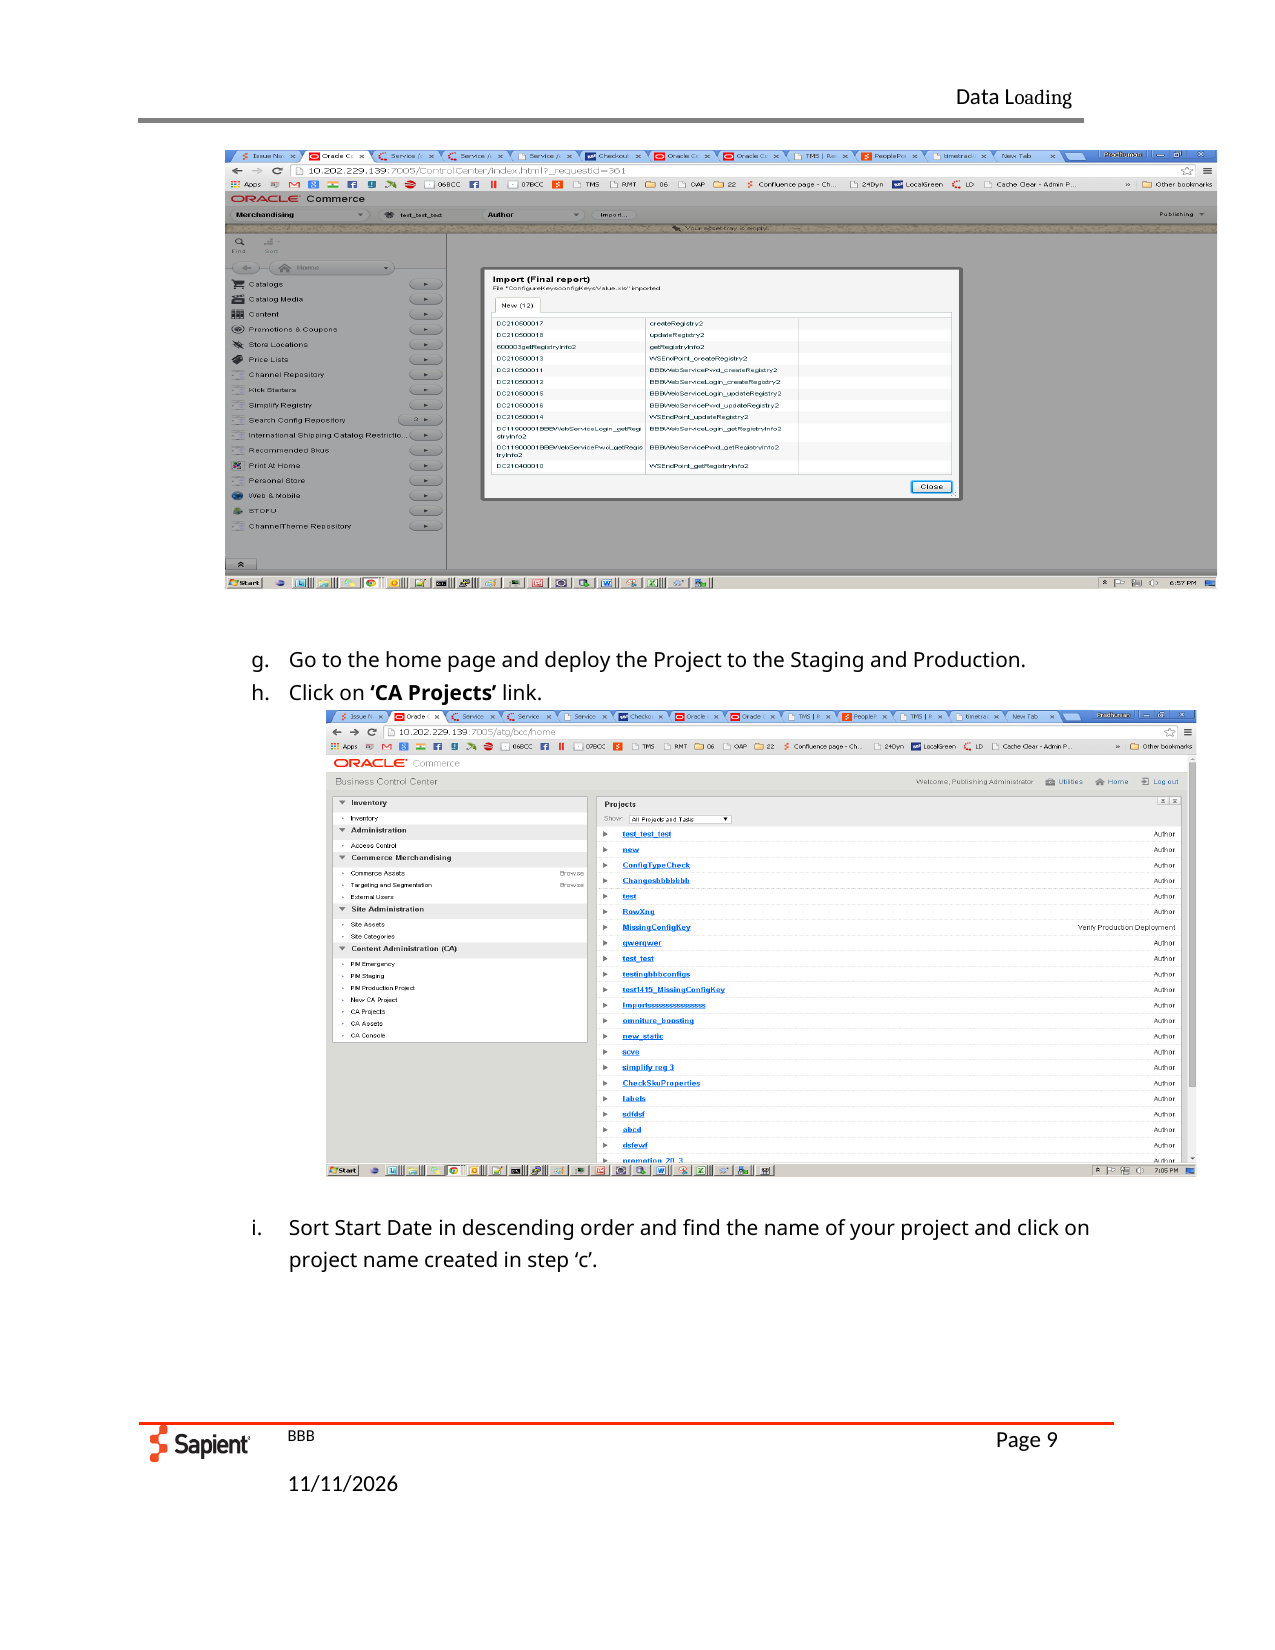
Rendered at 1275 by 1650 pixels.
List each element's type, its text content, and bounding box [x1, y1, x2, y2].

list Click on ‘CA Projects’ link. [251, 678, 1125, 706]
list Go to the home page and deploy the Project to the Staging and Production. [251, 645, 1125, 674]
list Sort Start Date in descending order and find the name of your project and click on project name created in step ‘c’. [251, 1213, 1125, 1274]
picture [225, 150, 1218, 589]
picture [326, 710, 1197, 1177]
